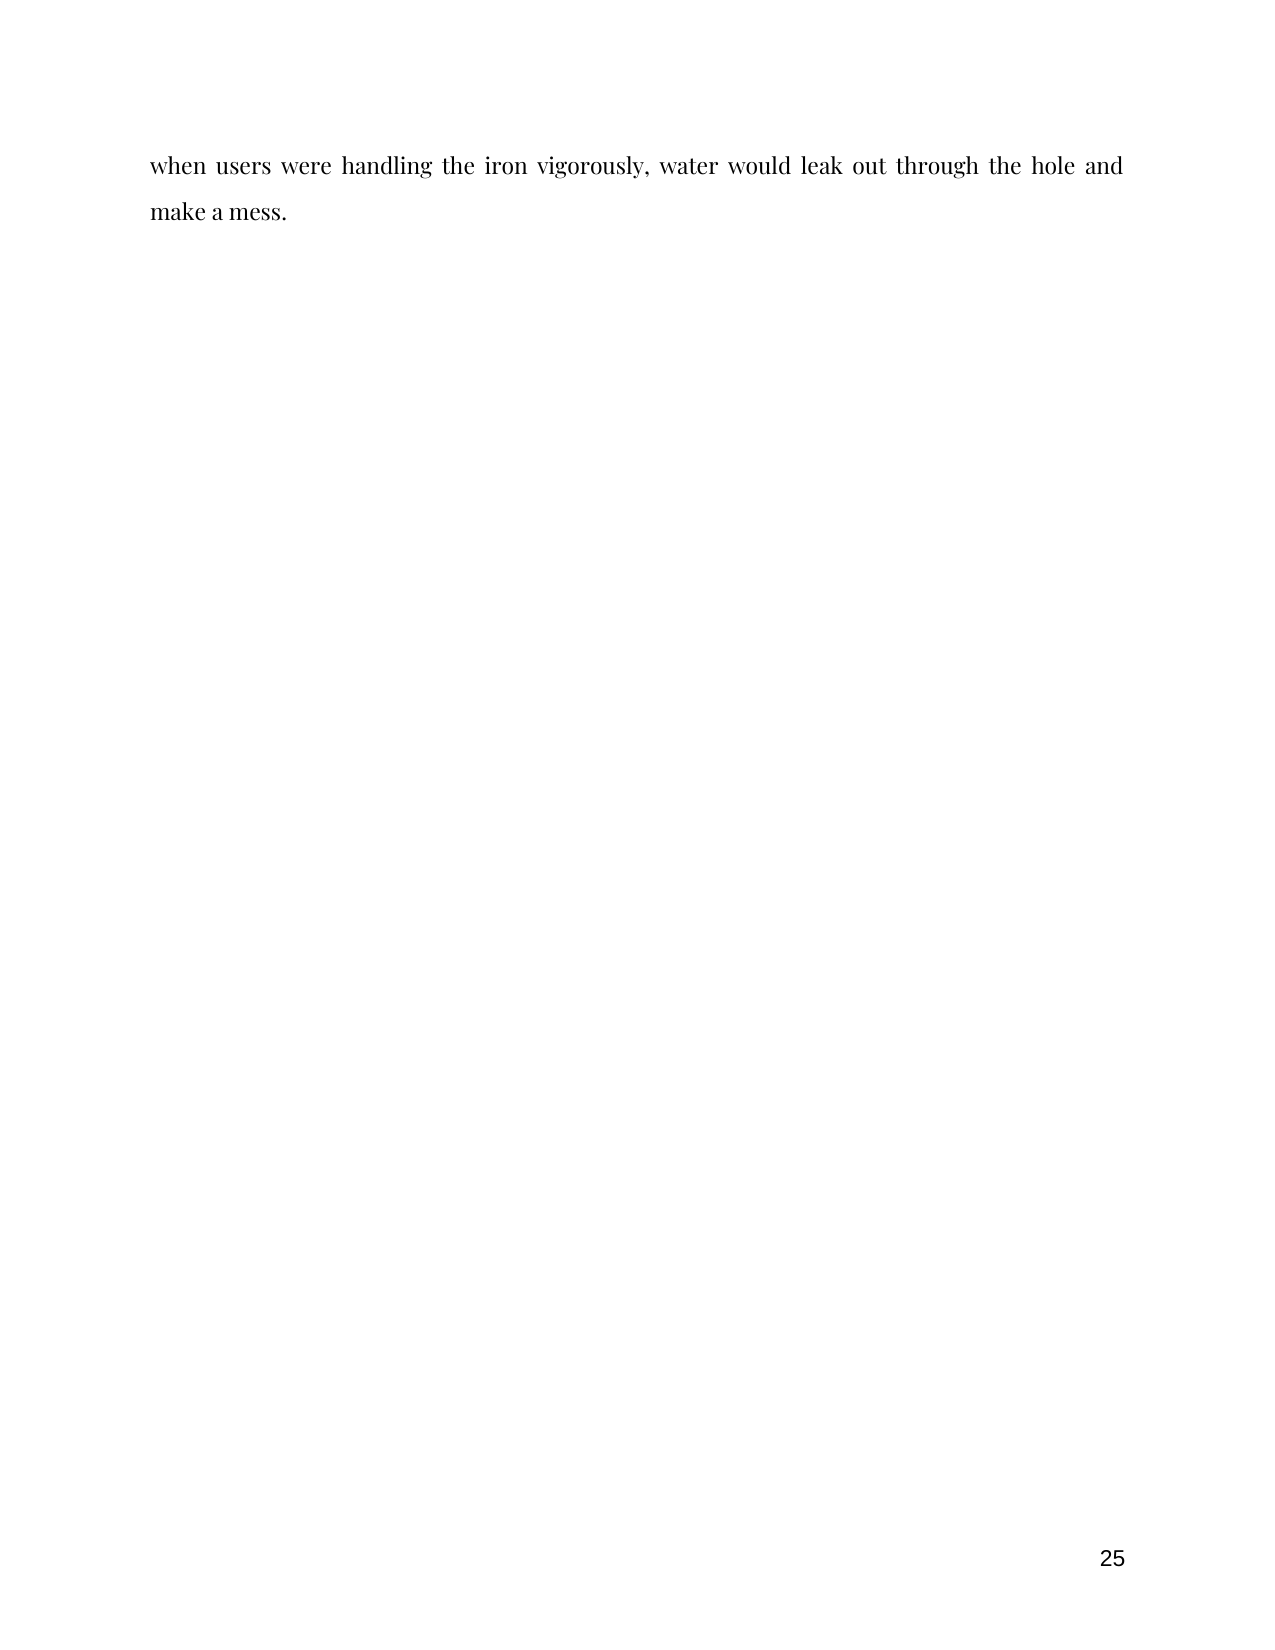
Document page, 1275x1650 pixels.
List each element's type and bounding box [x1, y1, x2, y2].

text [150, 150, 1125, 226]
